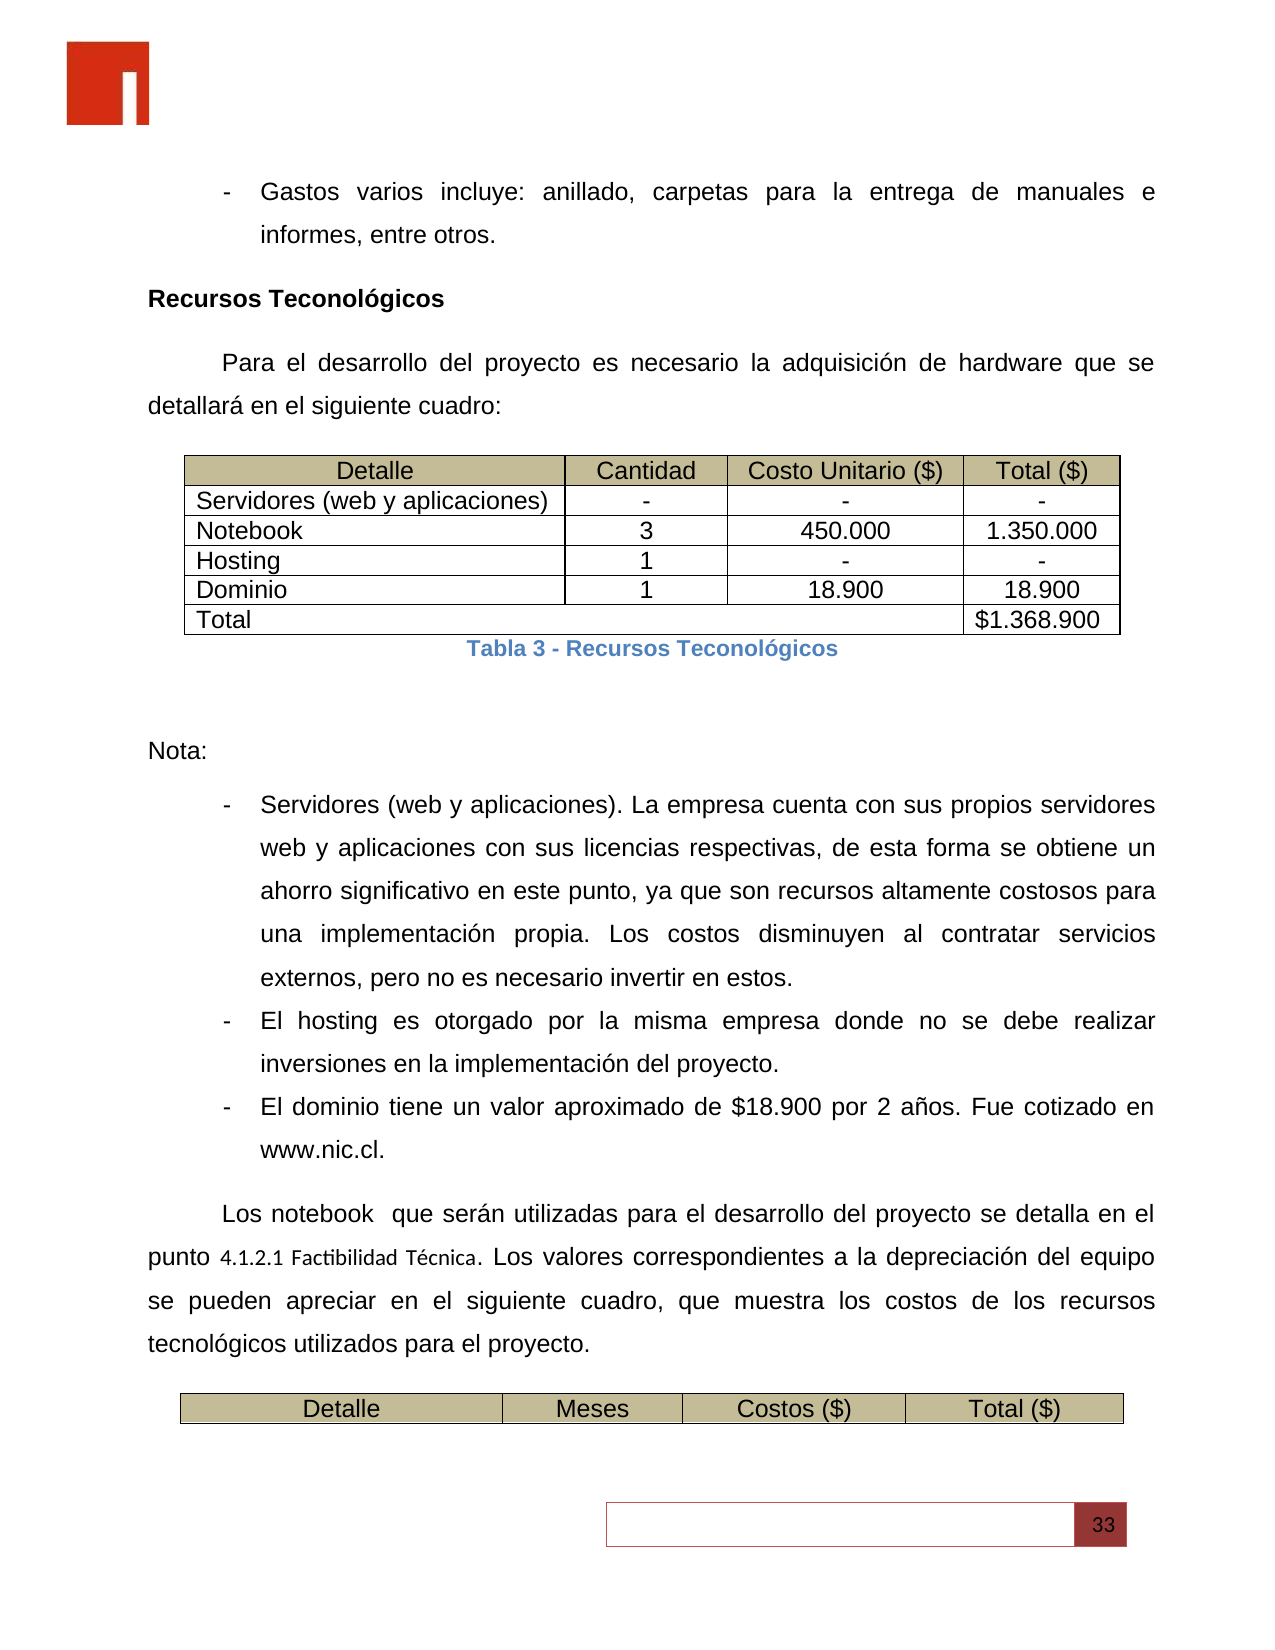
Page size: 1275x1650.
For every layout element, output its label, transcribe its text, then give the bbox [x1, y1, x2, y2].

table_header Detalle [181, 1394, 502, 1422]
table_cell 18.900 [964, 576, 1119, 604]
table_cell - [728, 486, 963, 515]
table_cell 1.350.000 [964, 516, 1119, 545]
table_header Cantidad [566, 456, 727, 485]
text Tabla 3 - Recursos Teconológicos [148, 635, 1157, 661]
table_cell - [964, 546, 1119, 574]
table_header Total ($) [964, 456, 1119, 485]
table_cell $1.368.900 [964, 605, 1119, 634]
table_header Meses [503, 1394, 682, 1422]
list Gastos varios incluye: anillado, carpetas para la entrega de manuales e informes, entre otros. [223, 177, 1157, 249]
table_cell Dominio [185, 576, 564, 604]
text Nota: [148, 736, 1157, 765]
table_cell - [964, 486, 1119, 515]
table_cell Servidores (web y aplicaciones) [185, 486, 564, 515]
list El dominio tiene un valor aproximado de $18.900 por 2 años. Fue cotizado en www.nic.cl. [223, 1092, 1157, 1164]
table_cell Notebook [185, 516, 564, 545]
table_header Detalle [185, 456, 564, 485]
table_cell Hosting [185, 546, 564, 574]
table_cell - [566, 486, 727, 515]
text Los notebook que serán utilizadas para el desarrollo del proyecto se detalla en el punto Factibilidad Técnica. Los valores correspondientes a la depreciación del equipo se pueden apreciar en el siguiente cuadro, que muestra los costos de los recursos tecnológicos utilizados para el proyecto. [148, 1199, 1157, 1357]
table_cell 1 [566, 576, 727, 604]
text Recursos Teconológicos [148, 284, 1157, 313]
table_cell 18.900 [728, 576, 963, 604]
list Servidores (web y aplicaciones). La empresa cuenta con sus propios servidores web y aplicaciones con sus licencias respectivas, de esta forma se obtiene un ahorro significativo en este punto, ya que son recursos altamente costosos para una implementación propia. Los costos disminuyen al contratar servicios externos, pero no es necesario invertir en estos. [223, 790, 1157, 991]
table_cell Total [185, 605, 963, 634]
table_cell 450.000 [728, 516, 963, 545]
table_cell - [728, 546, 963, 574]
table_header Costos ($) [683, 1394, 905, 1422]
list El hosting es otorgado por la misma empresa donde no se debe realizar inversiones en la implementación del proyecto. [223, 1006, 1157, 1077]
table_header Total ($) [906, 1394, 1123, 1422]
text Para el desarrollo del proyecto es necesario la adquisición de hardware que se detallará en el siguiente cuadro: [148, 348, 1157, 420]
picture [66, 41, 150, 125]
table_cell 1 [566, 546, 727, 574]
table_header Costo Unitario ($) [728, 456, 963, 485]
table_cell 3 [566, 516, 727, 545]
